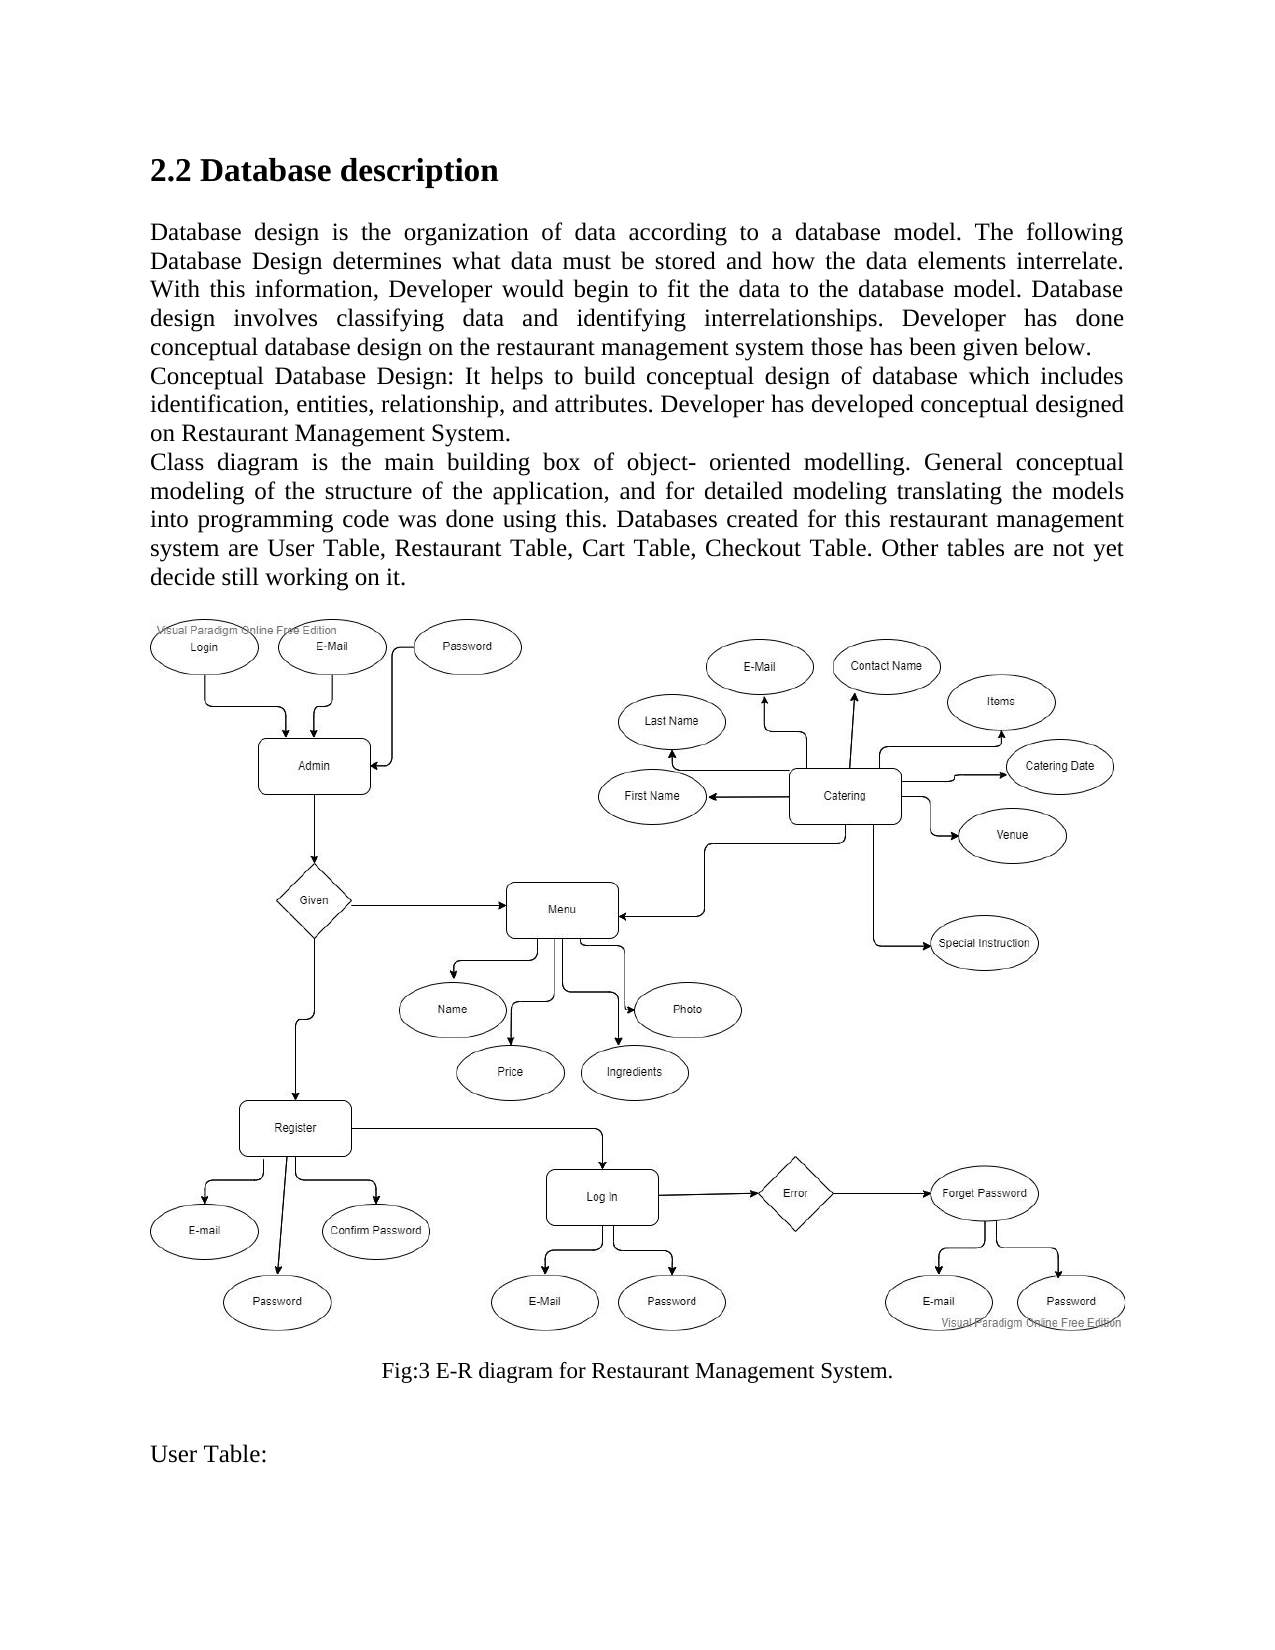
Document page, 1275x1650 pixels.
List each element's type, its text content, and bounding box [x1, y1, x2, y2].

text Class diagram is the main building box of object- oriented modelling. General conceptual modeling of the structure of the application, and for detailed modeling translating the models into programming code was done using this. Databases created for this restaurant management system are User Table, Restaurant Table, Cart Table, Checkout Table. Other tables are not yet decide still working on it. [150, 447, 1125, 591]
text Database design is the organization of data according to a database model. The following Database Design determines what data must be stored and how the data elements interrelate. With this information, Developer would begin to fit the data to the database model. Database design involves classifying data and identifying interrelationships. Developer has done conceptual database design on the restaurant management system those has been given below. [150, 217, 1125, 361]
picture [150, 619, 1125, 1331]
text Fig:3 E-R diagram for Restaurant Management System. [150, 1357, 1125, 1384]
text User Table: [150, 1439, 1125, 1467]
text Conceptual Database Design: It helps to build conceptual design of database which includes identification, entities, relationship, and attributes. Developer has developed conceptual designed on Restaurant Management System. [150, 361, 1125, 447]
text 2.2 Database description [150, 150, 1125, 188]
